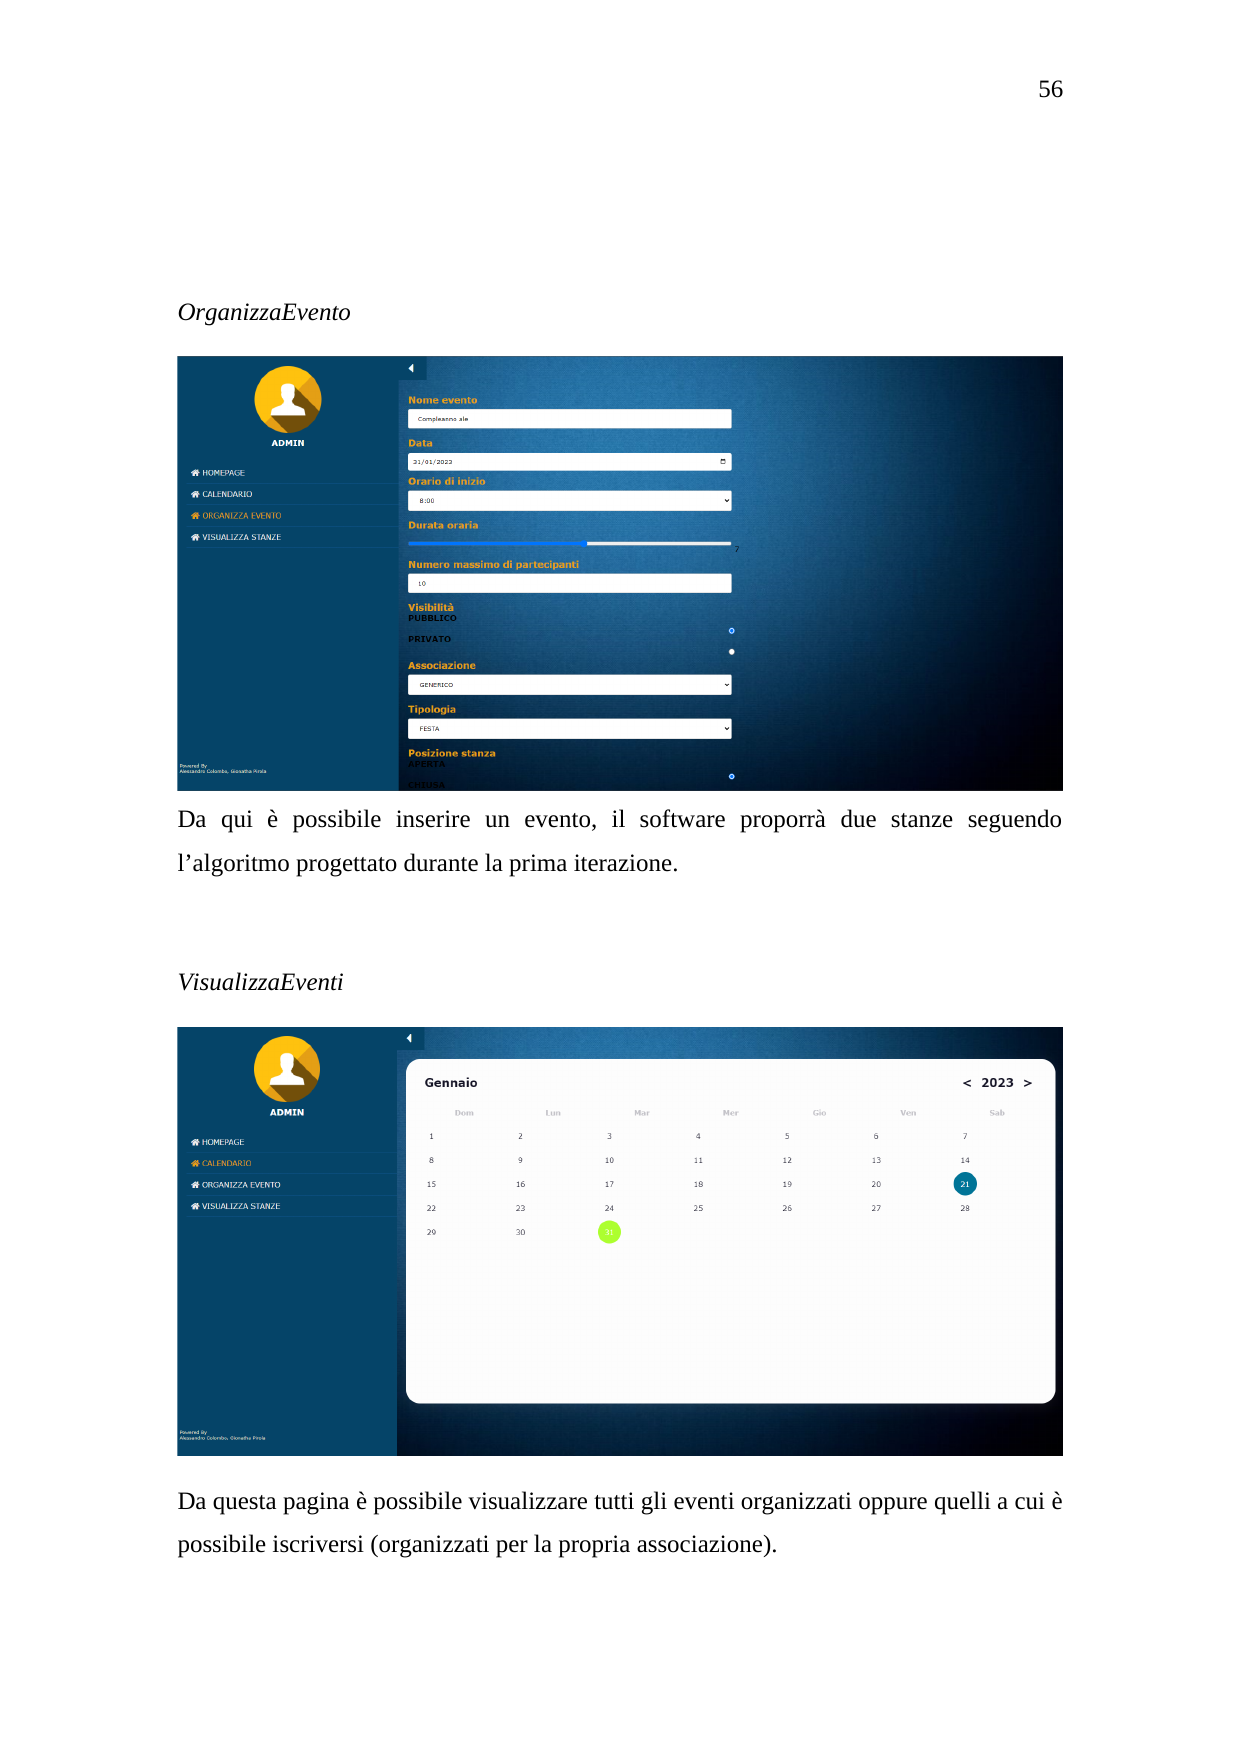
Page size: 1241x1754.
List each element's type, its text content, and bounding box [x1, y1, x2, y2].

text VisualizzaEventi [177, 967, 1063, 996]
text OrganizzaEvento [177, 297, 1063, 326]
text Da questa pagina è possibile visualizzare tutti gli eventi organizzati oppure quelli a cui è possibile iscriversi (organizzati per la propria associazione). [177, 1486, 1063, 1558]
text Da qui è possibile inserire un evento, il software proporrà due stanze seguendo l’algoritmo progettato durante la prima iterazione. [177, 791, 1063, 876]
picture [177, 1027, 1063, 1456]
picture [177, 356, 1063, 791]
